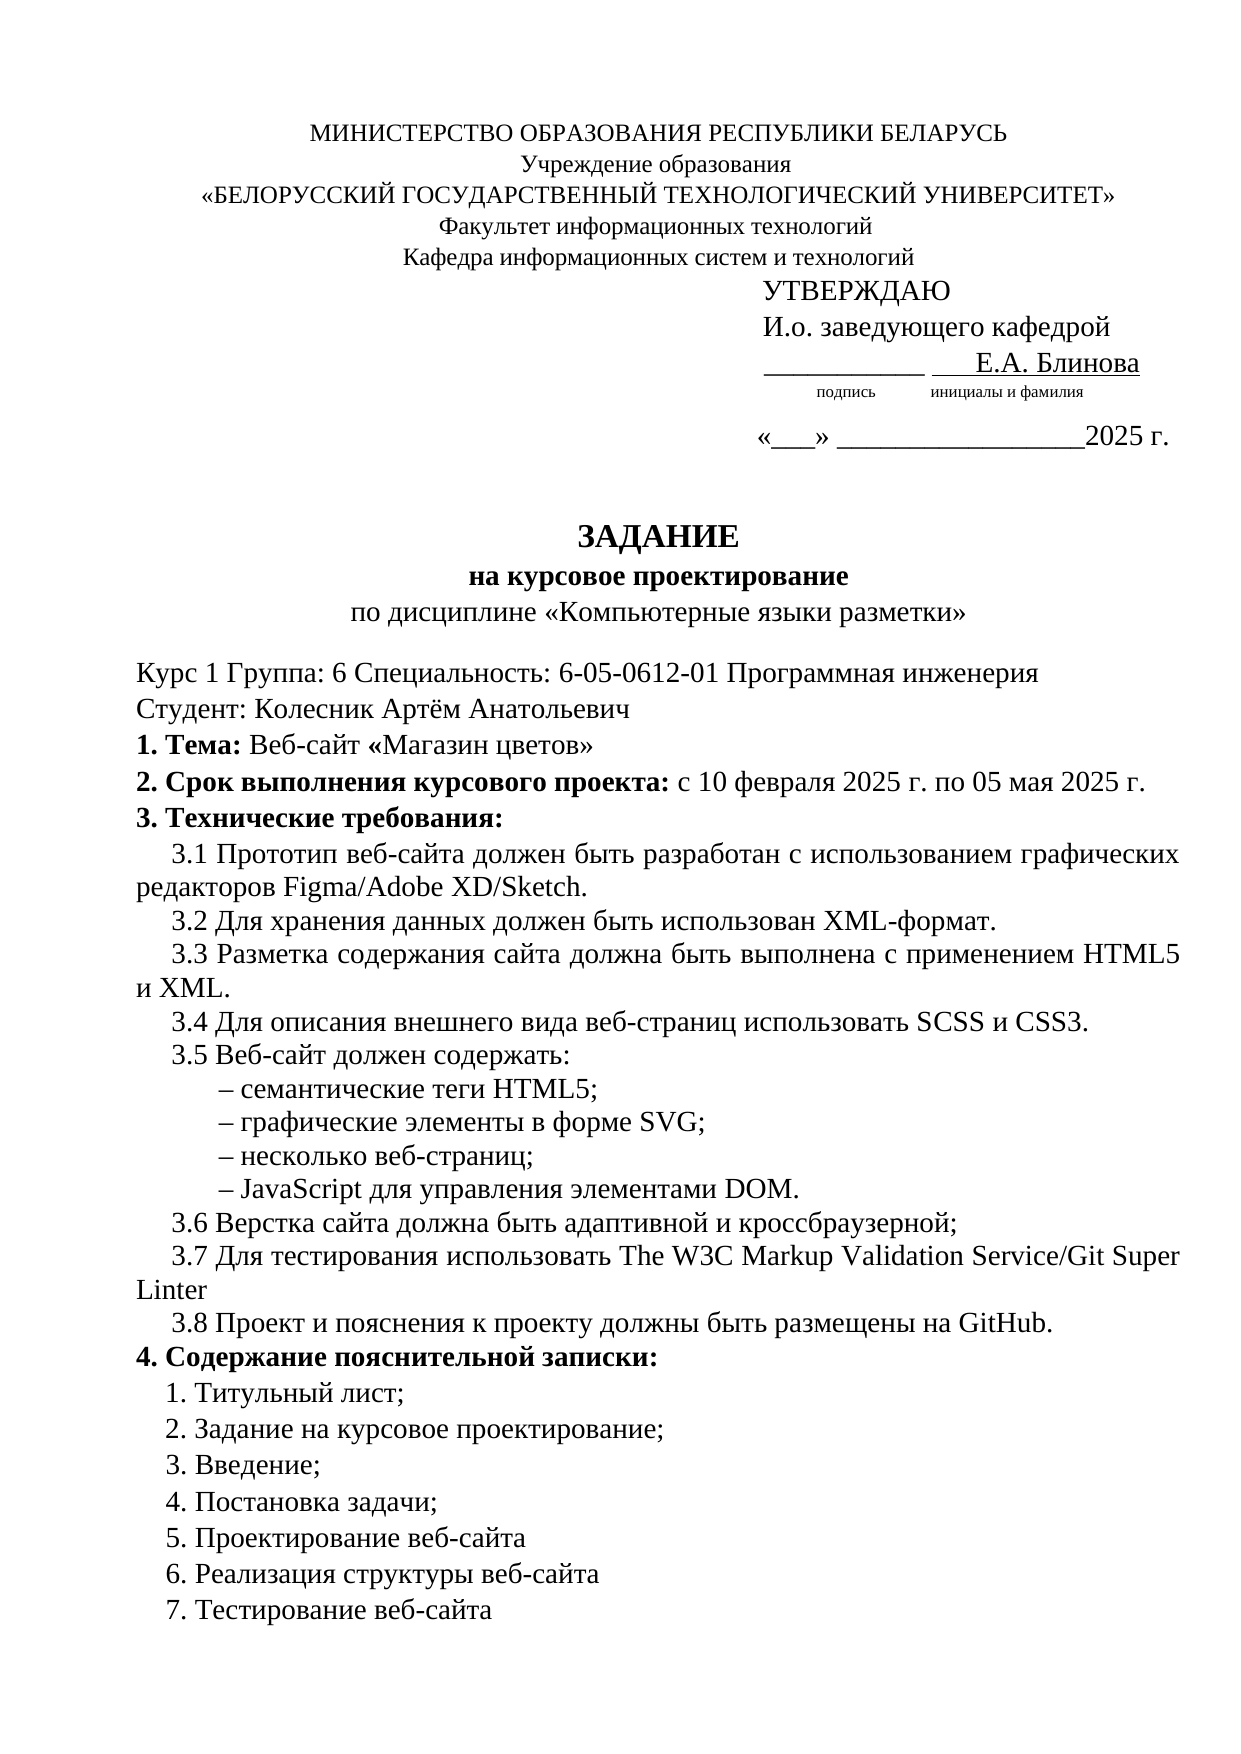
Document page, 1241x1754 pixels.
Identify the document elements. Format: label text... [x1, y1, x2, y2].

text И.о. заведующего кафедрой [697, 309, 1110, 343]
text ___________ Е.А. Блинова [697, 346, 1140, 379]
text по дисциплине «Компьютерные языки разметки» [136, 594, 1181, 628]
text 3.2 Для хранения данных должен быть использован XML-формат. [136, 903, 1181, 937]
text 5. Проектирование веб-сайта [136, 1520, 1181, 1553]
text – графические элементы в форме SVG; [136, 1104, 1181, 1138]
text 3.8 Проект и пояснения к проекту должны быть размещены на GitHub. [136, 1306, 1181, 1339]
text 3.6 Верстка сайта должна быть адаптивной и кроссбраузерной; [136, 1205, 1181, 1238]
text Утверждаю [726, 273, 951, 307]
text на курсовое проектирование [136, 558, 1181, 591]
text 4. Постановка задачи; [136, 1484, 1181, 1517]
text Курс 1 Группа: 6 Специальность: 6-05-0612-01 Программная инженерия [136, 655, 1181, 689]
text 3. Введение; [136, 1447, 1181, 1481]
text МИНИСТЕРСТВО ОБРАЗОВАНИЯ РЕСПУБЛИКИ БЕЛАРУСЬ [136, 118, 1181, 147]
text 7. Тестирование веб-сайта [136, 1592, 1181, 1626]
text – JavaScript для управления элементами DOM. [136, 1171, 1181, 1205]
text – несколько веб-страниц; [136, 1138, 1181, 1171]
text «___» _________________2025 г. [697, 418, 1169, 451]
text Студент: Колесник Артём Анатольевич [136, 691, 1181, 725]
text 4. Содержание пояснительной записки: [136, 1339, 1181, 1373]
text 3.1 Прототип веб-сайта должен быть разработан с использованием графических редакторов Figma/Adobe XD/Sketch. [136, 836, 1181, 903]
text подпись инициалы и фамилия [741, 382, 1132, 415]
text 2. Срок выполнения курсового проекта: с 10 февраля 2025 г. по 05 мая 2025 г. [136, 764, 1181, 797]
text 3.5 Веб-сайт должен содержать: [136, 1037, 1181, 1071]
text ЗАДАНИЕ [136, 517, 1181, 555]
text 3. Технические требования: [136, 800, 1181, 833]
text 2. Задание на курсовое проектирование; [136, 1411, 1181, 1445]
text Факультет информационных технологий Кафедра информационных систем и технологий [136, 211, 1181, 271]
text 1. Титульный лист; [136, 1375, 1181, 1409]
text 6. Реализация структуры веб-сайта [136, 1556, 1181, 1589]
text 3.3 Разметка содержания сайта должна быть выполнена с применением HTML5 и XML. [136, 937, 1181, 1004]
text – семантические теги HTML5; [136, 1071, 1181, 1104]
text 3.7 Для тестирования использовать The W3C Markup Validation Service/Git Super Linter [136, 1238, 1181, 1306]
text 1. Тема: Веб-сайт «Магазин цветов» [136, 727, 1181, 761]
text 3.4 Для описания внешнего вида веб-страниц использовать SCSS и CSS3. [136, 1004, 1181, 1037]
text Учреждение образования «БЕЛОРУССКИЙ ГОСУДАРСТВЕННЫЙ ТЕХНОЛОГИЧЕСКИЙ УНИВЕРСИТЕТ» [136, 149, 1181, 209]
